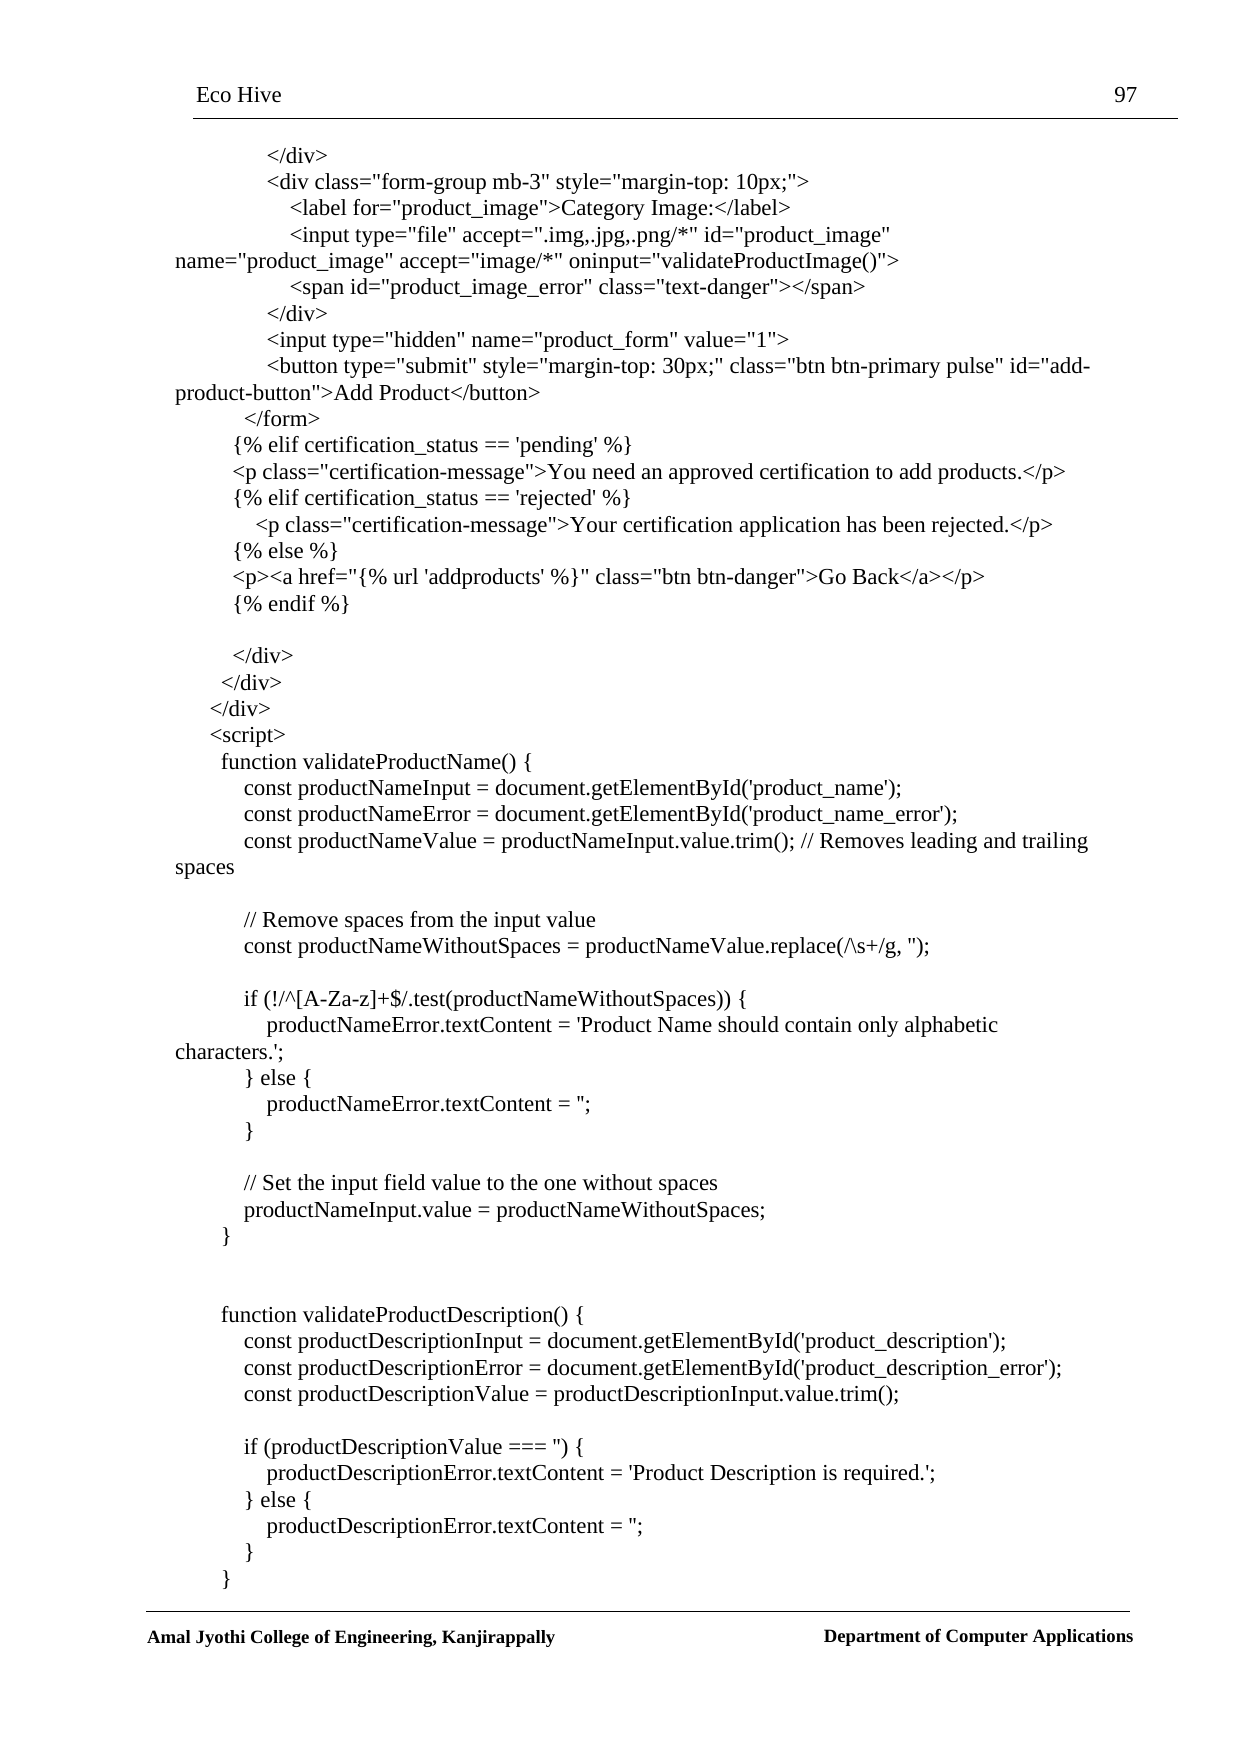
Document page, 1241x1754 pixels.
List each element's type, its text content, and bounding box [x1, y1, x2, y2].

text productNameError.textContent = ''; [175, 1090, 1102, 1117]
text <input type="file" accept=".img,.jpg,.png/*" id="product_image" name="product_image" accept="image/*" oninput="validateProductImage()"> [175, 221, 1102, 273]
text </div> [175, 642, 1102, 669]
text {% else %} [175, 537, 1102, 563]
text <script> [175, 721, 1102, 748]
text function validateProductDescription() { [175, 1301, 1102, 1328]
text productDescriptionError.textContent = 'Product Description is required.'; [175, 1459, 1102, 1486]
text const productDescriptionValue = productDescriptionInput.value.trim(); [175, 1380, 1102, 1407]
text const productNameInput = document.getElementById('product_name'); [175, 774, 1102, 801]
text {% elif certification_status == 'pending' %} [175, 432, 1102, 458]
text const productNameWithoutSpaces = productNameValue.replace(/\s+/g, ''); [175, 932, 1102, 959]
text <p class="certification-message">You need an approved certification to add products.</p> [175, 458, 1102, 484]
text if (!/^[A-Za-z]+$/.test(productNameWithoutSpaces)) { [175, 985, 1102, 1011]
text <label for="product_image">Category Image:</label> [175, 194, 1102, 221]
text </div> [175, 669, 1102, 695]
text } [175, 1117, 1102, 1143]
text const productDescriptionError = document.getElementById('product_description_error'); [175, 1354, 1102, 1380]
text </div> [175, 300, 1102, 326]
text productNameError.textContent = 'Product Name should contain only alphabetic characters.'; [175, 1011, 1102, 1064]
text <div class="form-group mb-3" style="margin-top: 10px;"> [175, 168, 1102, 194]
text if (productDescriptionValue === '') { [175, 1433, 1102, 1459]
text {% elif certification_status == 'rejected' %} [175, 484, 1102, 511]
text } [175, 1222, 1102, 1248]
text <p><a href="{% url 'addproducts' %}" class="btn btn-danger">Go Back</a></p> [175, 563, 1102, 590]
text // Set the input field value to the one without spaces [175, 1169, 1102, 1196]
text </div> [175, 695, 1102, 721]
text } else { [175, 1486, 1102, 1512]
text const productNameError = document.getElementById('product_name_error'); [175, 801, 1102, 827]
text } [175, 1565, 1102, 1591]
text <p class="certification-message">Your certification application has been rejected.</p> [175, 511, 1102, 537]
text </form> [175, 405, 1102, 432]
text productDescriptionError.textContent = ''; [175, 1512, 1102, 1538]
text <button type="submit" style="margin-top: 30px;" class="btn btn-primary pulse" id="add-product-button">Add Product</button> [175, 352, 1102, 405]
text productNameInput.value = productNameWithoutSpaces; [175, 1196, 1102, 1222]
text } [175, 1538, 1102, 1565]
text <span id="product_image_error" class="text-danger"></span> [175, 273, 1102, 300]
text {% endif %} [175, 590, 1102, 616]
text const productDescriptionInput = document.getElementById('product_description'); [175, 1328, 1102, 1354]
text } else { [175, 1064, 1102, 1090]
text // Remove spaces from the input value [175, 906, 1102, 932]
text function validateProductName() { [175, 748, 1102, 774]
text const productNameValue = productNameInput.value.trim(); // Removes leading and trailing spaces [175, 827, 1102, 879]
text </div> [175, 142, 1102, 168]
text <input type="hidden" name="product_form" value="1"> [175, 326, 1102, 352]
